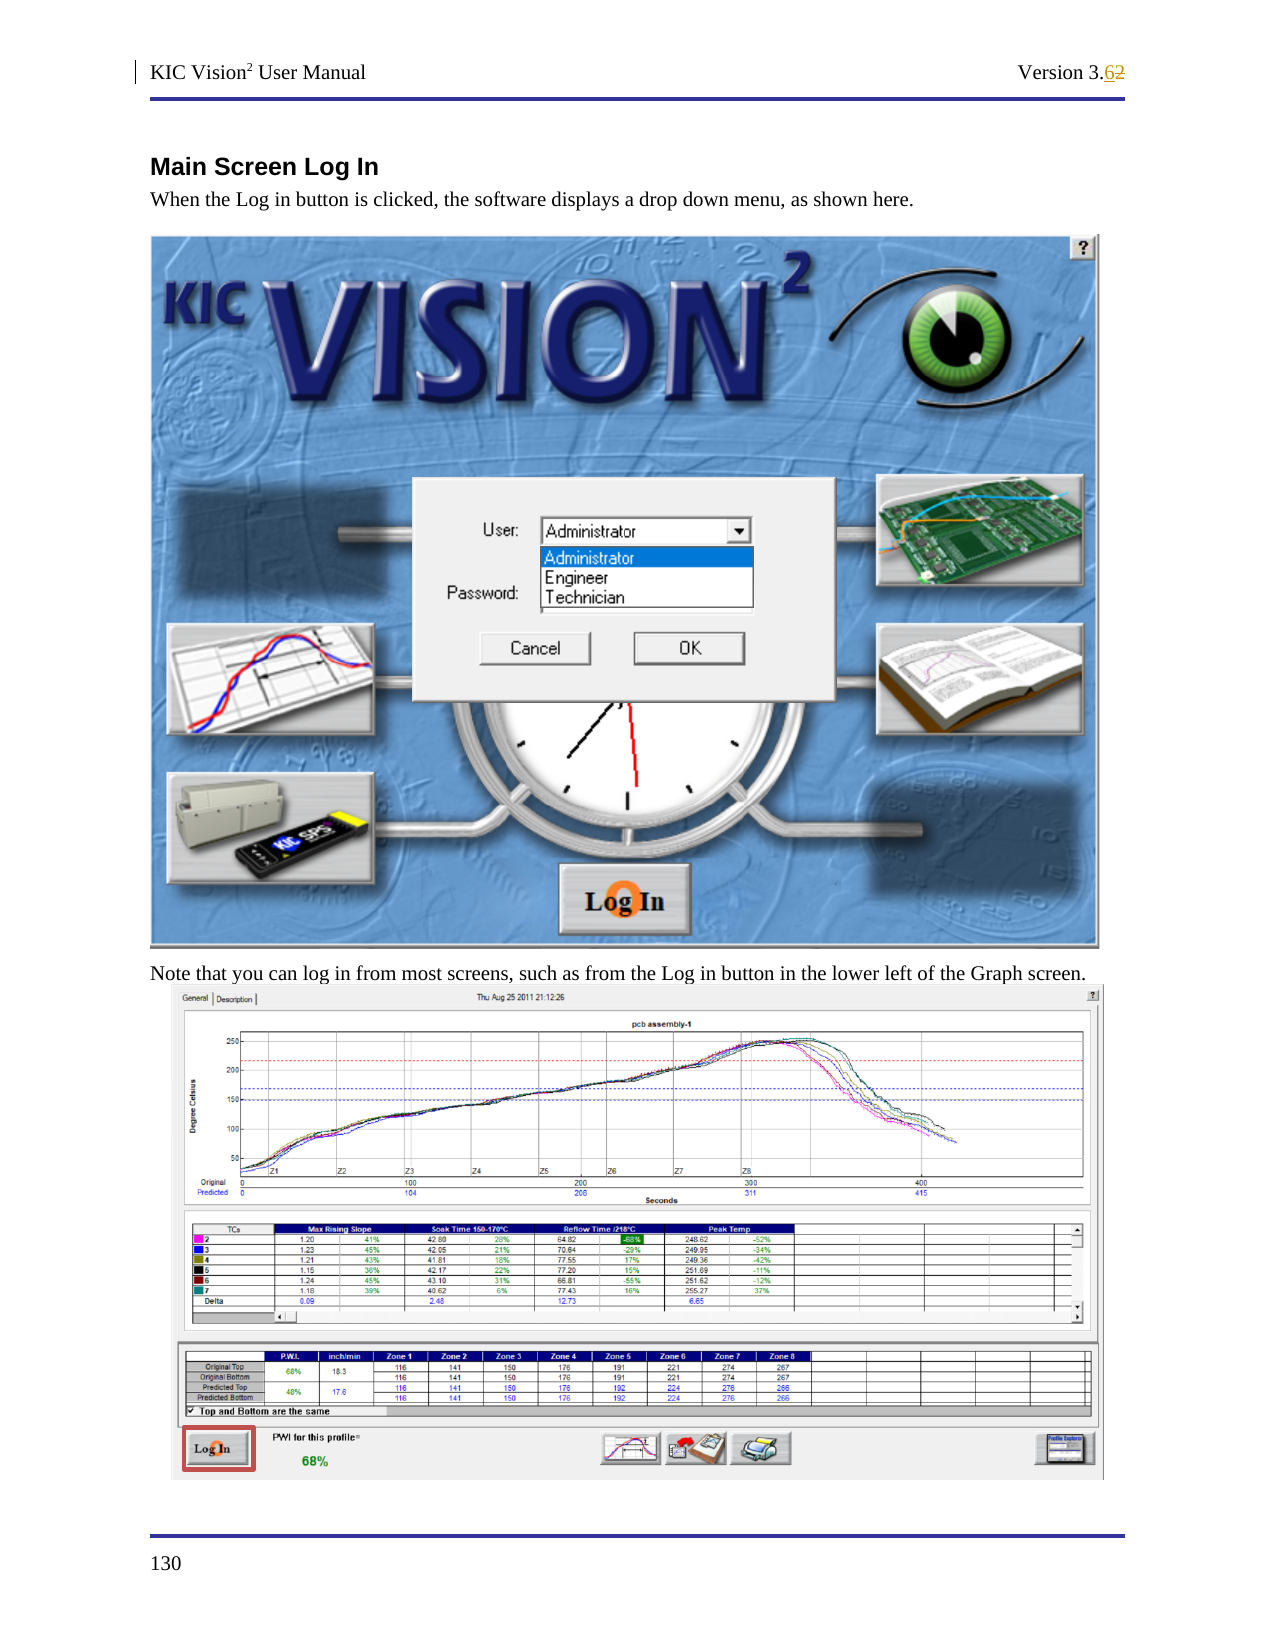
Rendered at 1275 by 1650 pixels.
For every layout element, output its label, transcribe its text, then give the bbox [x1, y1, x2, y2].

subtitle Main Screen Log In [150, 152, 1125, 180]
text Note that you can log in from most screens, such as from the Log in button in the lower left of the Graph screen. [150, 960, 1125, 984]
picture [150, 234, 1100, 949]
picture [171, 984, 1104, 1480]
text When the Log in button is clicked, the software displays a drop down menu, as shown here. [150, 187, 1125, 211]
